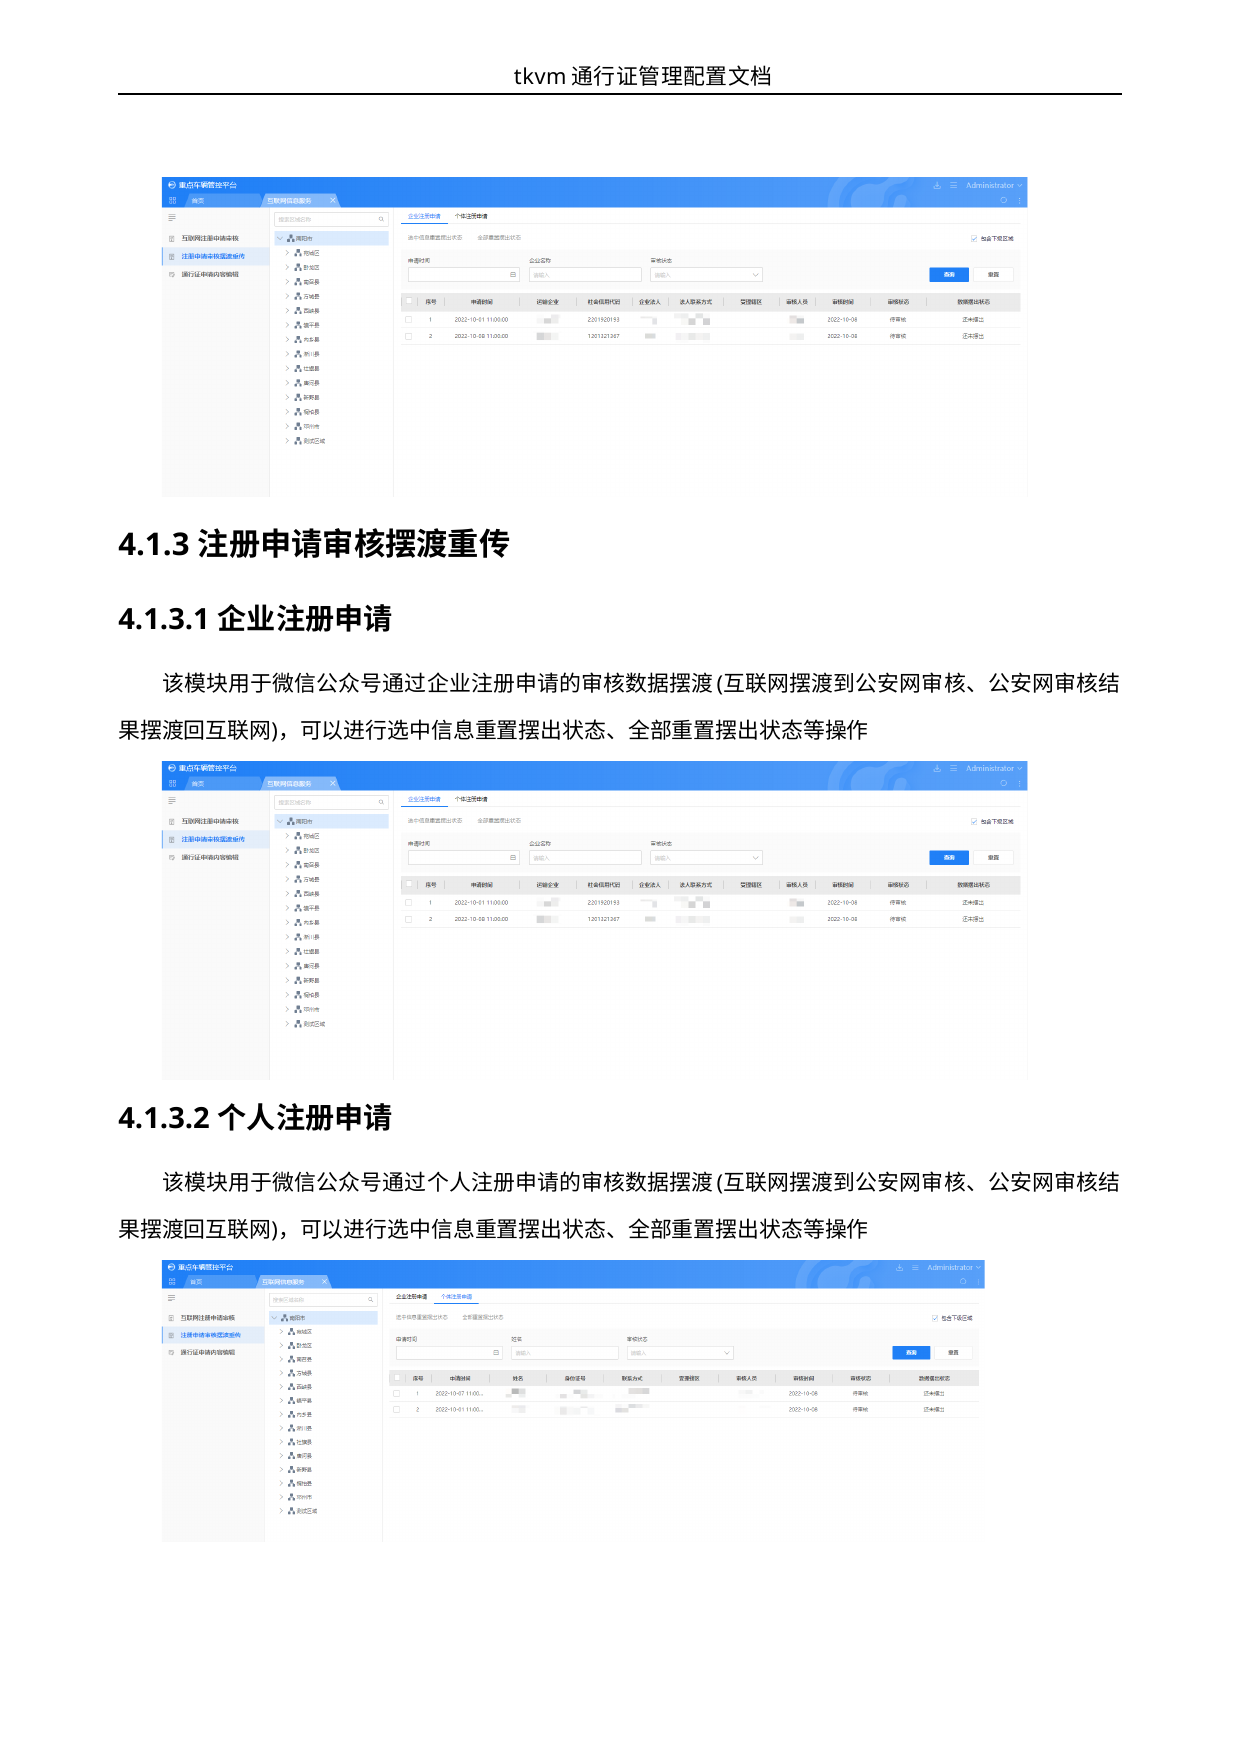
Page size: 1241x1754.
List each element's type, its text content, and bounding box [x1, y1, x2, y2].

picture [161, 177, 1028, 497]
subtitle 注册申请审核摆渡重传 [118, 519, 1122, 565]
text 该模块用于微信公众号通过个人注册申请的审核数据摆渡(互联网摆渡到公安网审核、公安网审核结果摆渡回互联网)，可以进行选中信息重置摆出状态、全部重置摆出状态等操作 [118, 1165, 1122, 1244]
subtitle 企业注册申请 [118, 596, 1122, 638]
picture [161, 761, 1028, 1080]
text 该模块用于微信公众号通过企业注册申请的审核数据摆渡(互联网摆渡到公安网审核、公安网审核结果摆渡回互联网)，可以进行选中信息重置摆出状态、全部重置摆出状态等操作 [118, 666, 1122, 745]
picture [161, 1260, 985, 1542]
subtitle 个人注册申请 [118, 1095, 1122, 1137]
